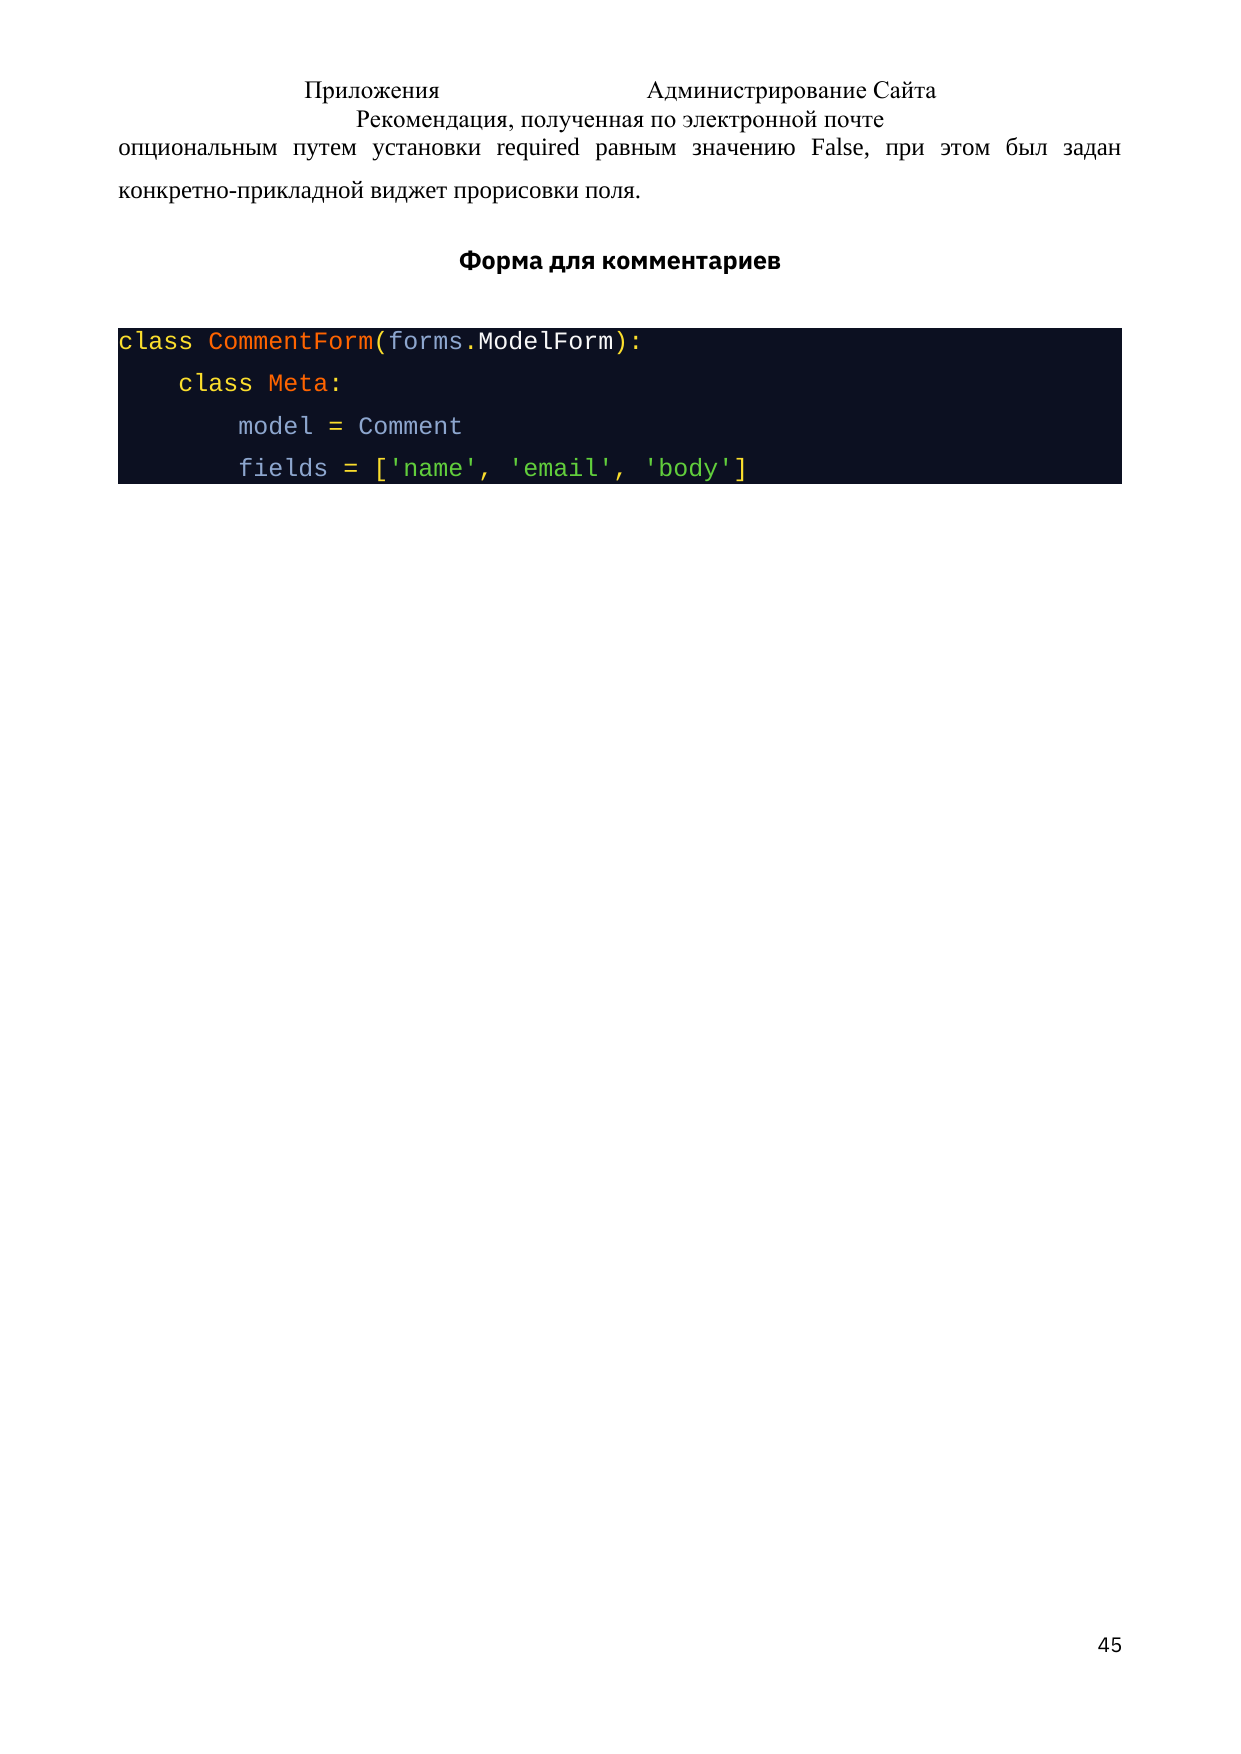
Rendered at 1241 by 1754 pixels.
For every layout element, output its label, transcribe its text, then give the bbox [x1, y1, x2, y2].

text fields = ['name', 'email', 'body'] [118, 456, 1122, 484]
text model = Comment [118, 413, 1122, 442]
subtitle Форма для комментариев [118, 244, 1122, 276]
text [118, 132, 1122, 204]
text class Meta: [118, 371, 1122, 399]
text class CommentForm(forms.ModelForm): [118, 328, 1122, 357]
